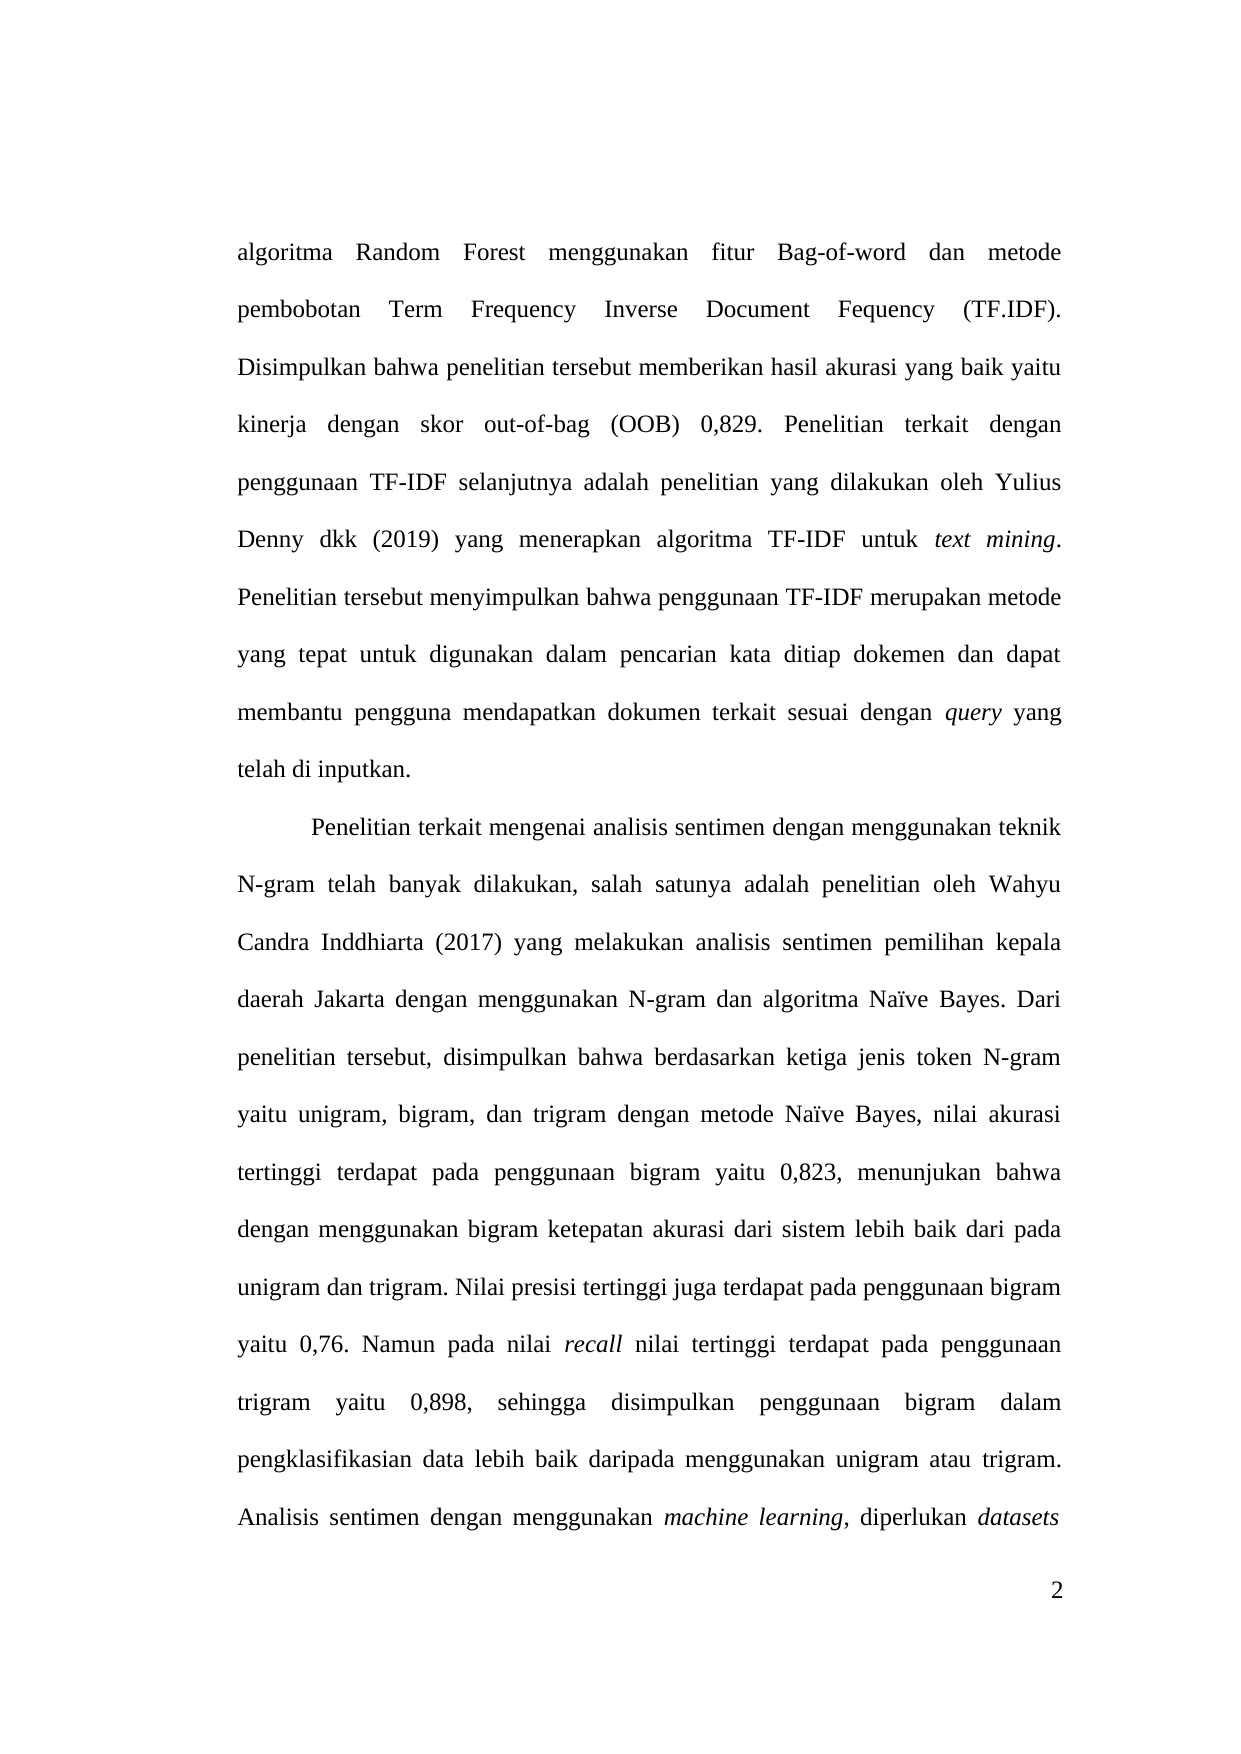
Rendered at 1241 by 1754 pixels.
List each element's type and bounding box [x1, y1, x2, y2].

text [237, 812, 1062, 1531]
text [237, 237, 1062, 783]
